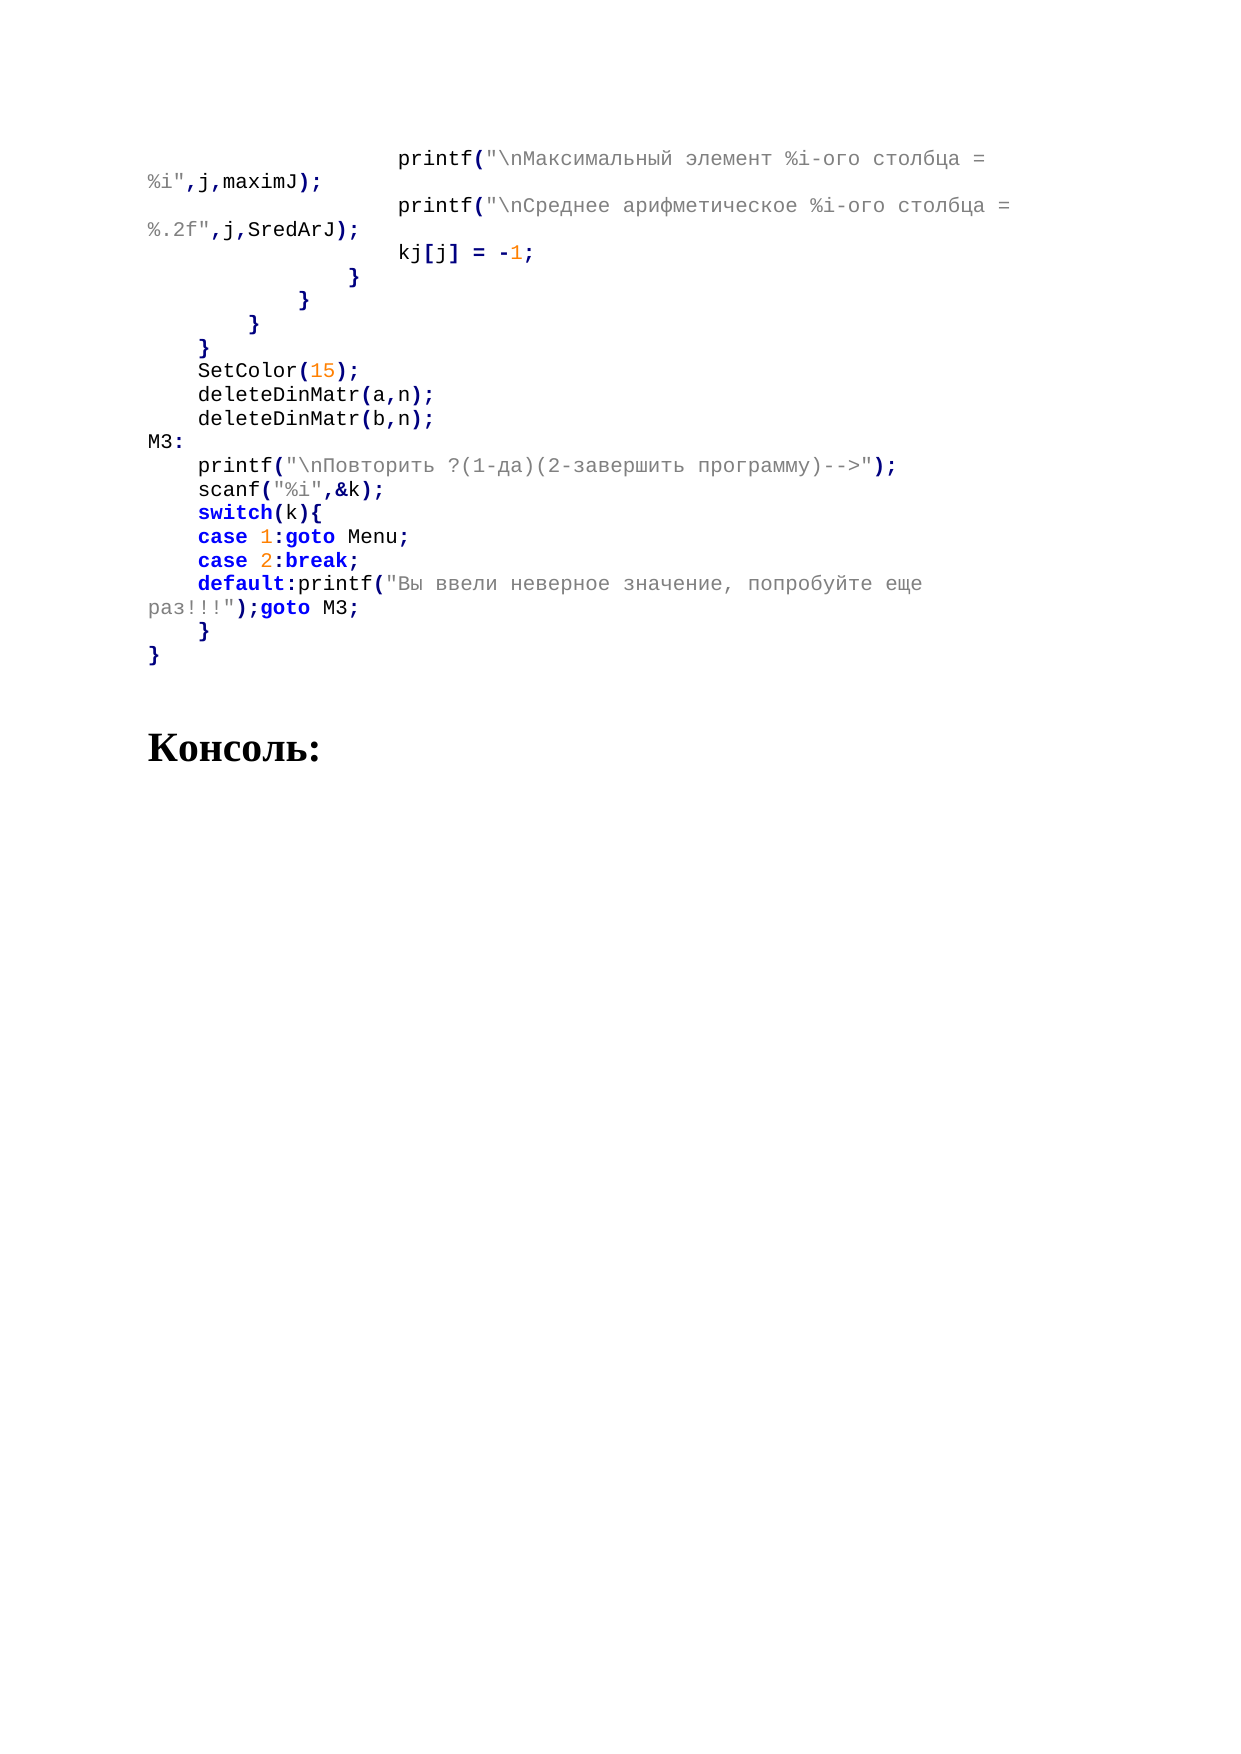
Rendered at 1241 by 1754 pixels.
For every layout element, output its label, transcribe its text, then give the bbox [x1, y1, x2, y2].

text SetColor(15); [148, 360, 1093, 384]
text deleteDinMatr(b,n); [148, 408, 1093, 431]
text printf("\nСреднее арифметическое %i-ого столбца = %.2f",j,SredArJ); [148, 195, 1093, 242]
text } [148, 289, 1093, 313]
text printf("\nМаксимальный элемент %i-ого столбца = %i",j,maximJ); [148, 148, 1093, 195]
text case 1:goto Menu; [148, 526, 1093, 549]
text } [148, 337, 1093, 360]
text } [148, 644, 1093, 668]
text scanf("%i",&k); [148, 479, 1093, 502]
text } [148, 266, 1093, 289]
text case 2:break; [148, 549, 1093, 573]
text deleteDinMatr(a,n); [148, 384, 1093, 408]
text switch(k){ [148, 502, 1093, 526]
text M3: [148, 431, 1093, 455]
text printf("\nПовторить ?(1-да)(2-завершить программу)-->"); [148, 455, 1093, 479]
text kj[j] = -1; [148, 242, 1093, 266]
text } [148, 313, 1093, 337]
text Консоль: [148, 723, 1093, 771]
text } [148, 621, 1093, 644]
text default:printf("Вы ввели неверное значение, попробуйте еще раз!!!");goto M3; [148, 573, 1093, 621]
